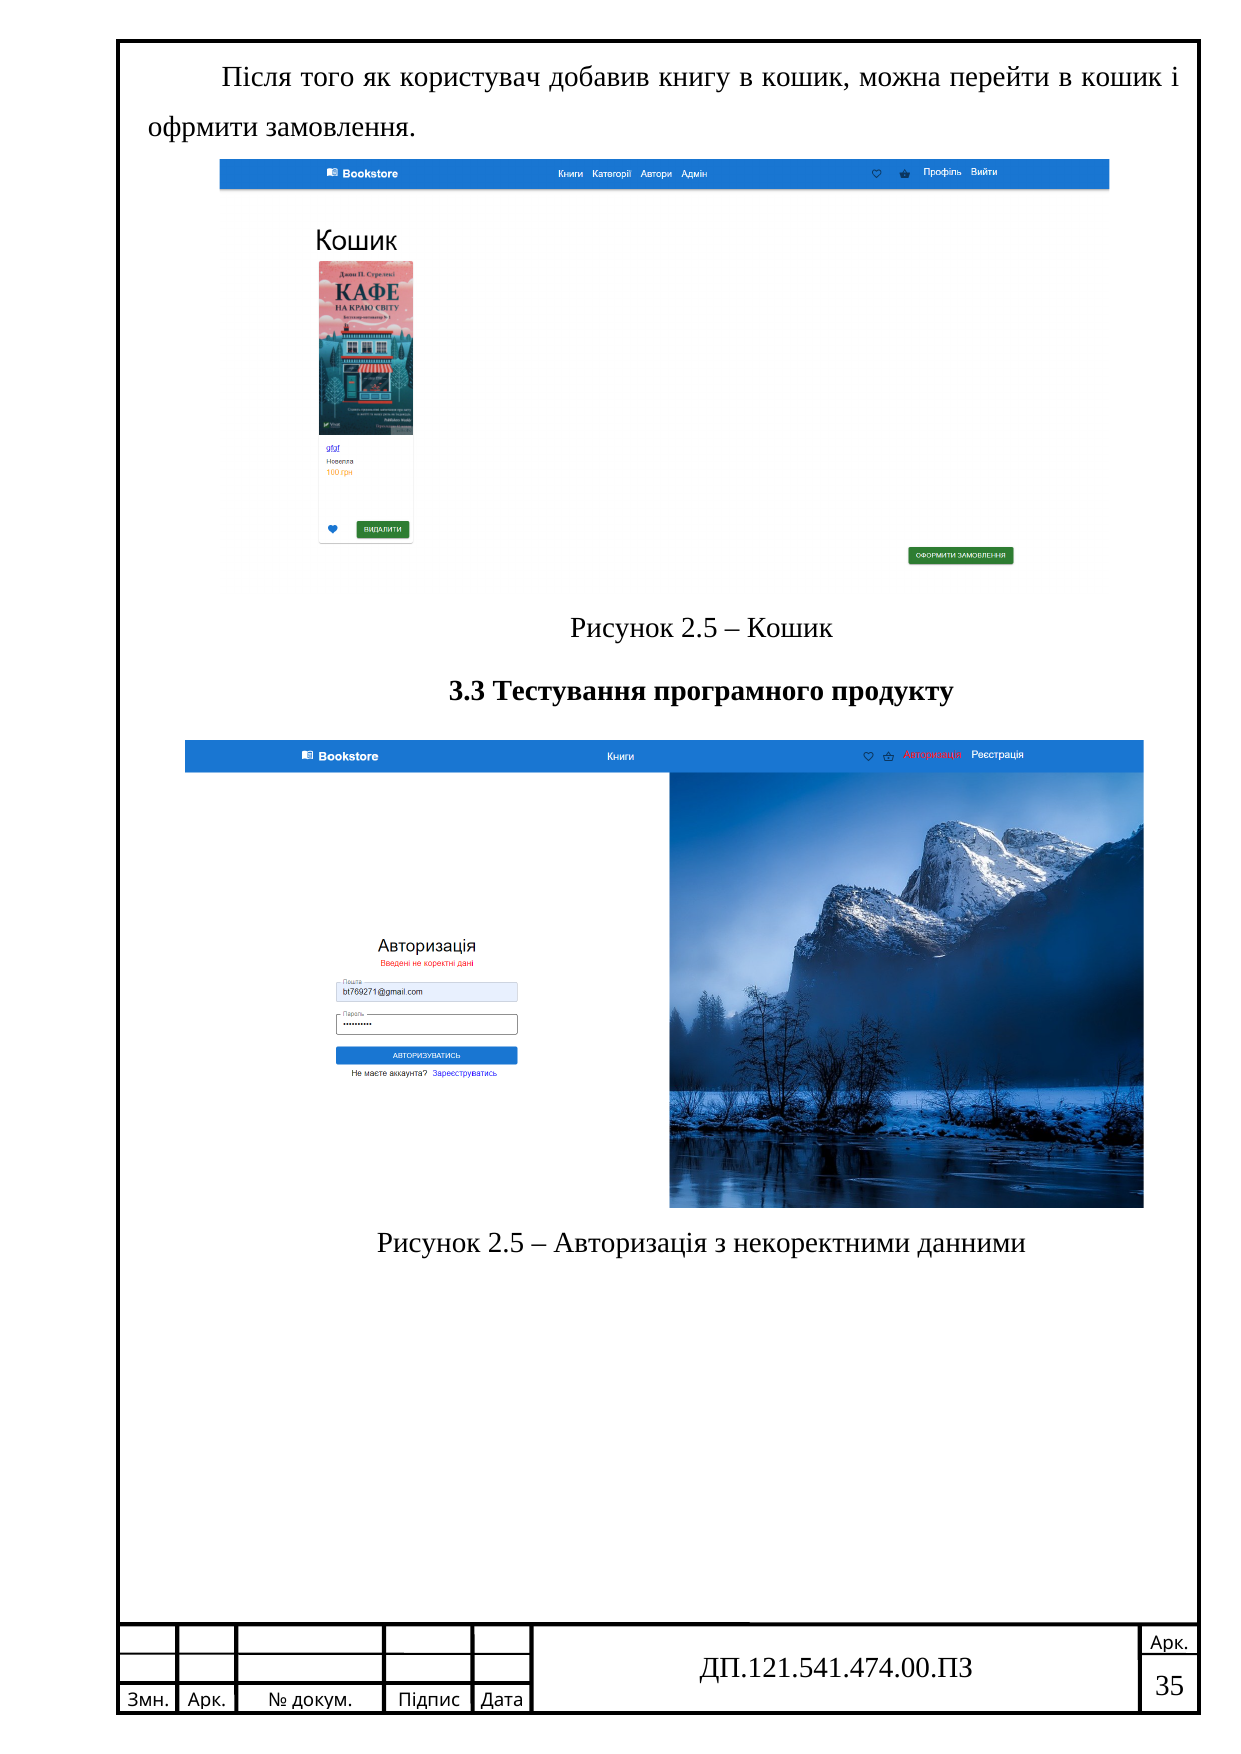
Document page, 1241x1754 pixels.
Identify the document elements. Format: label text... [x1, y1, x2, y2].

subtitle 3.3 Тестування програмного продукту [148, 673, 1181, 707]
text Рисунок 2.5 – Авторизація з некоректними данними [148, 1225, 1181, 1258]
text Після того як користувач добавив книгу в кошик, можна перейти в кошик і офрмити замовлення. [148, 59, 1181, 143]
picture [185, 740, 1144, 1208]
picture [219, 159, 1110, 594]
text Рисунок 2.5 – Кошик [148, 610, 1181, 644]
